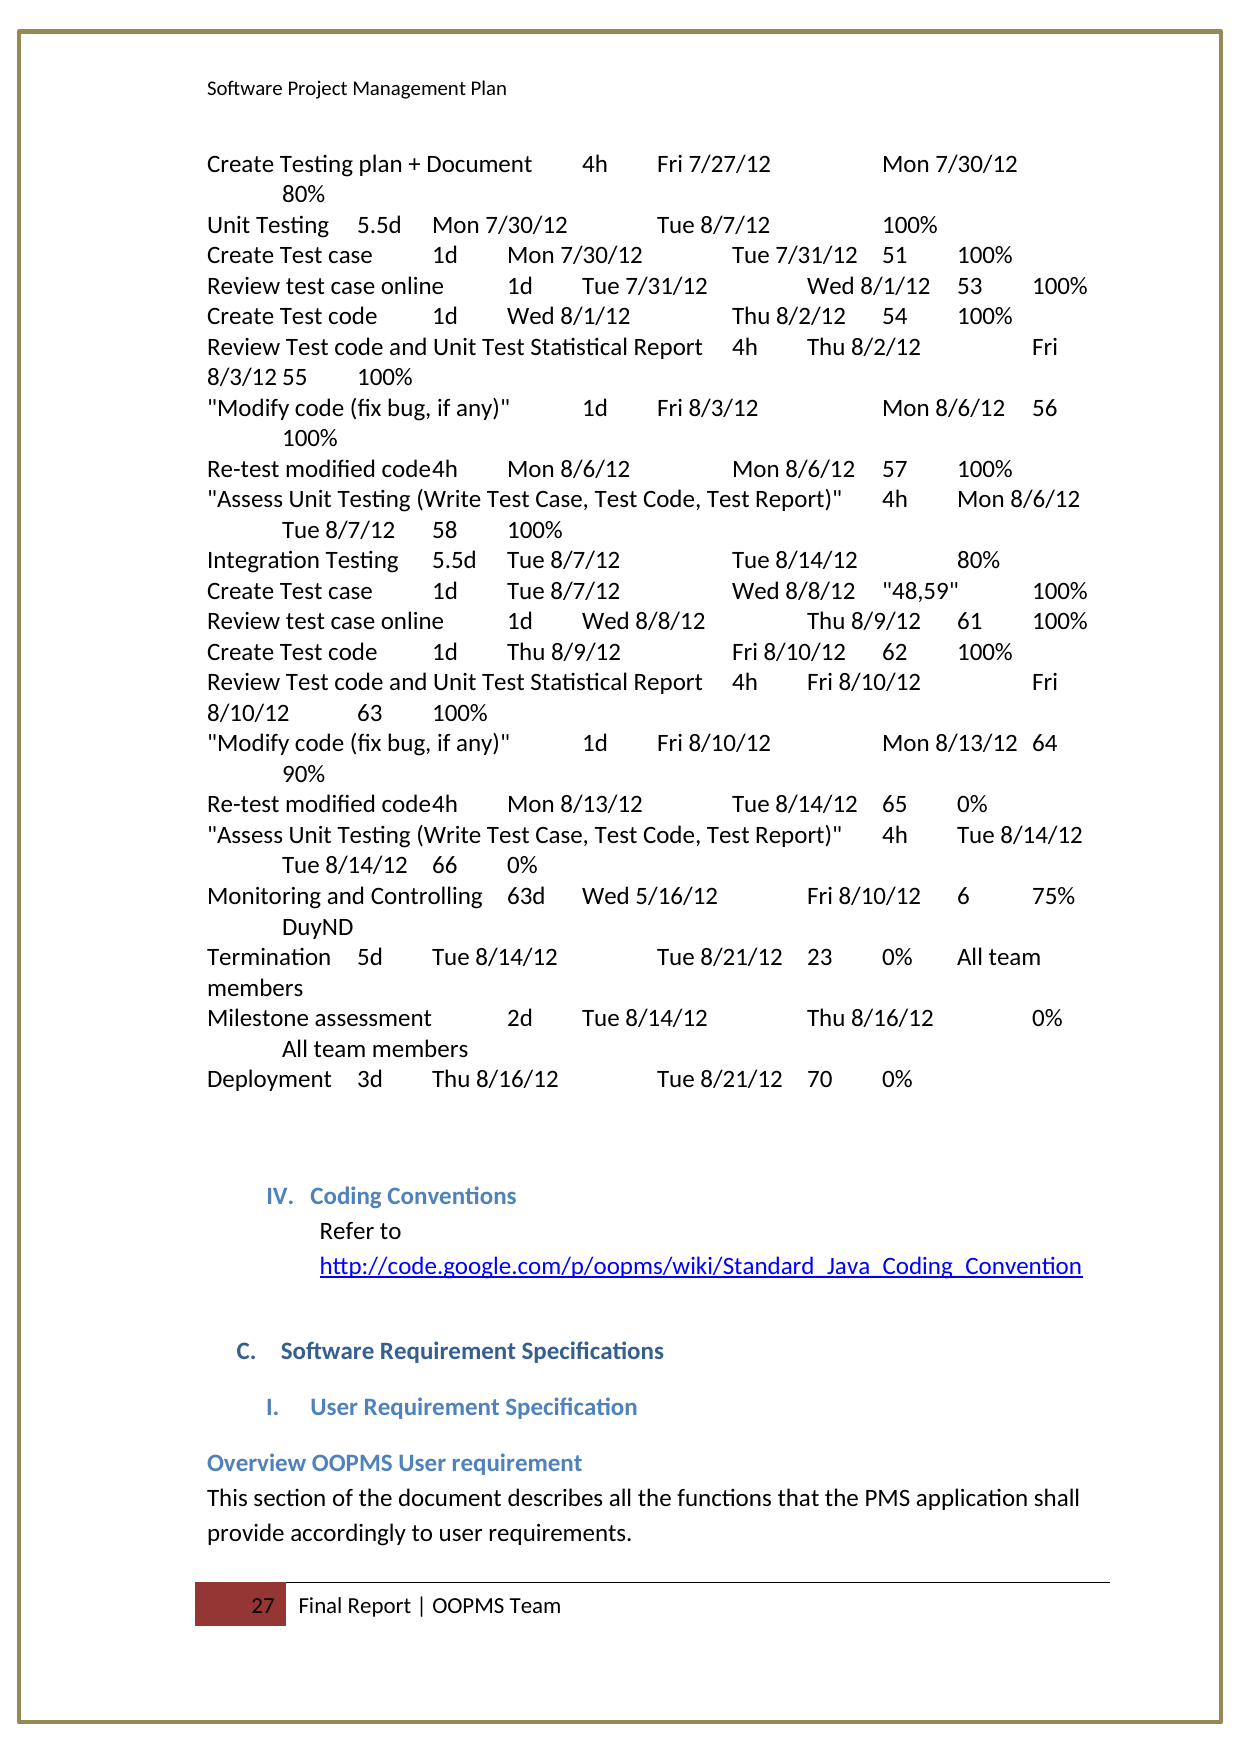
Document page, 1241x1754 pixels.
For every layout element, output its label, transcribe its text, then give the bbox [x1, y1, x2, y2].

text Create Test case 1d Mon 7/30/12 Tue 7/31/12 51 100% [207, 239, 1122, 270]
text Unit Testing 5.5d Mon 7/30/12 Tue 8/7/12 100% [207, 209, 1122, 239]
text Create Testing plan + Document 4h Fri 7/27/12 Mon 7/30/12 80% [207, 148, 1122, 209]
text "Assess Unit Testing (Write Test Case, Test Code, Test Report)" 4h Tue 8/14/12 Tue 8/14/12 66 0% [207, 819, 1122, 880]
text Review Test code and Unit Test Statistical Report 4h Thu 8/2/12 Fri 8/3/12 55 100% [207, 331, 1122, 392]
text Termination 5d Tue 8/14/12 Tue 8/21/12 23 0% All team members [207, 941, 1122, 1002]
text Create Test case 1d Tue 8/7/12 Wed 8/8/12 "48,59" 100% [207, 575, 1122, 606]
text This section of the document describes all the functions that the PMS application shall provide accordingly to user requirements. [207, 1482, 1122, 1547]
text Create Test code 1d Wed 8/1/12 Thu 8/2/12 54 100% [207, 300, 1122, 331]
text Review Test code and Unit Test Statistical Report 4h Fri 8/10/12 Fri 8/10/12 63 100% [207, 667, 1122, 728]
text Review test case online 1d Wed 8/8/12 Thu 8/9/12 61 100% [207, 606, 1122, 636]
text Monitoring and Controlling 63d Wed 5/16/12 Fri 8/10/12 6 75% DuyND [207, 880, 1122, 941]
text Re-test modified code 4h Mon 8/13/12 Tue 8/14/12 65 0% [207, 789, 1122, 819]
text Re-test modified code 4h Mon 8/6/12 Mon 8/6/12 57 100% [207, 453, 1122, 483]
list Refer to http://code.google.com/p/oopms/wiki/Standard_Java_Coding_Convention [319, 1215, 1122, 1281]
text Deployment 3d Thu 8/16/12 Tue 8/21/12 70 0% [207, 1063, 1122, 1094]
text "Modify code (fix bug, if any)" 1d Fri 8/10/12 Mon 8/13/12 64 90% [207, 728, 1122, 789]
text Review test case online 1d Tue 7/31/12 Wed 8/1/12 53 100% [207, 270, 1122, 300]
subtitle Software Requirement Specifications [207, 1335, 1122, 1366]
subtitle User Requirement Specification [236, 1391, 1122, 1422]
text Integration Testing 5.5d Tue 8/7/12 Tue 8/14/12 80% [207, 544, 1122, 575]
text "Assess Unit Testing (Write Test Case, Test Code, Test Report)" 4h Mon 8/6/12 Tue 8/7/12 58 100% [207, 483, 1122, 544]
text Milestone assessment 2d Tue 8/14/12 Thu 8/16/12 0% All team members [207, 1002, 1122, 1063]
text "Modify code (fix bug, if any)" 1d Fri 8/3/12 Mon 8/6/12 56 100% [207, 392, 1122, 453]
subtitle Overview OOPMS User requirement [207, 1447, 1122, 1477]
text Create Test code 1d Thu 8/9/12 Fri 8/10/12 62 100% [207, 636, 1122, 667]
subtitle Coding Conventions [236, 1180, 1122, 1211]
